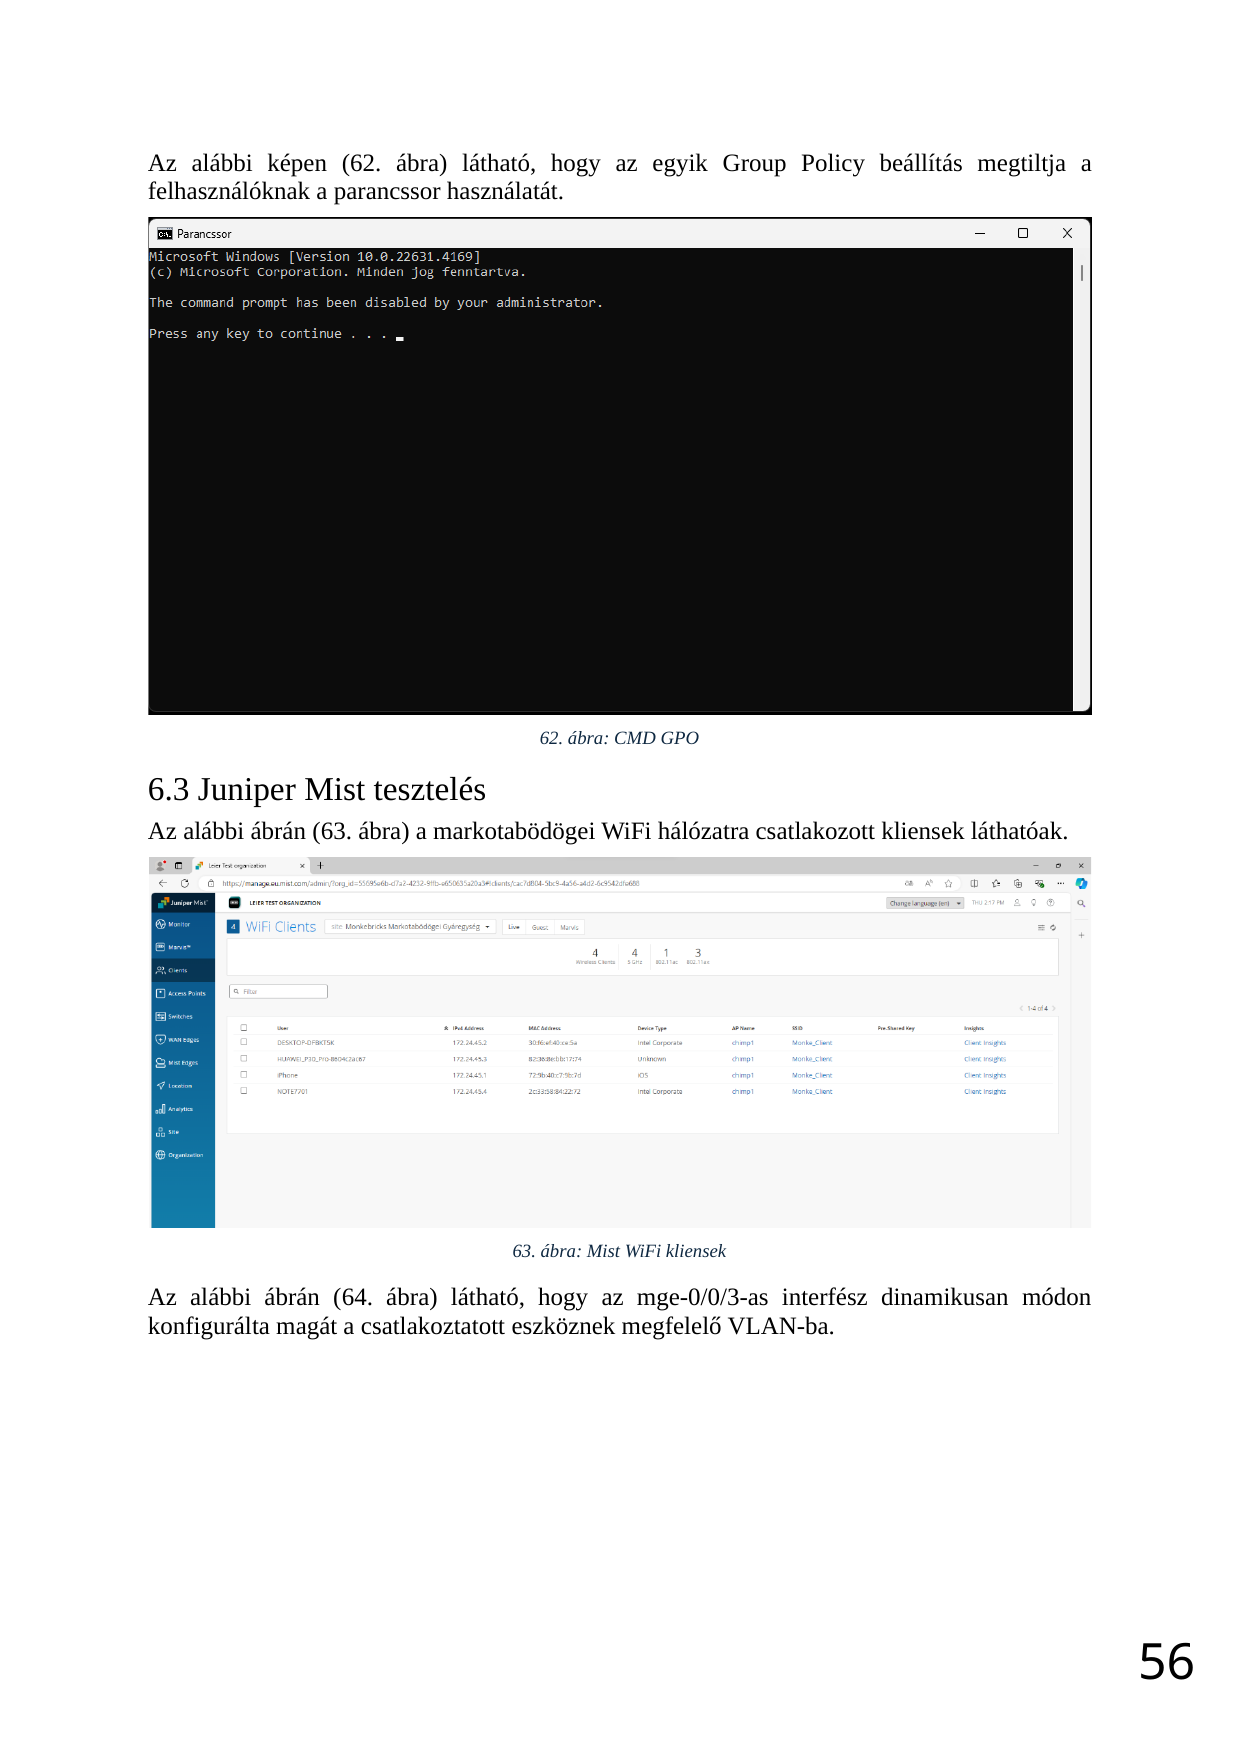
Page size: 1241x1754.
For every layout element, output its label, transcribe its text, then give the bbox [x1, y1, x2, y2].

text Az alábbi ábrán (64. ábra) látható, hogy az mge-0/0/3-as interfész dinamikusan módon konfigurálta magát a csatlakoztatott eszköznek megfelelő VLAN-ba. [148, 1282, 1092, 1340]
text Az alábbi képen (62. ábra) látható, hogy az egyik Group Policy beállítás megtiltja a felhasználóknak a parancssor használatát. [148, 148, 1092, 205]
text 63. ábra: Mist WiFi kliensek [148, 1240, 1092, 1261]
text 62. ábra: CMD GPO [148, 727, 1092, 749]
text Az alábbi ábrán (63. ábra) a markotabödögei WiFi hálózatra csatlakozott kliensek láthatóak. [148, 816, 1092, 845]
picture [149, 857, 1092, 1228]
subtitle 6.3 Juniper Mist tesztelés [148, 770, 1092, 808]
picture [148, 217, 1092, 715]
